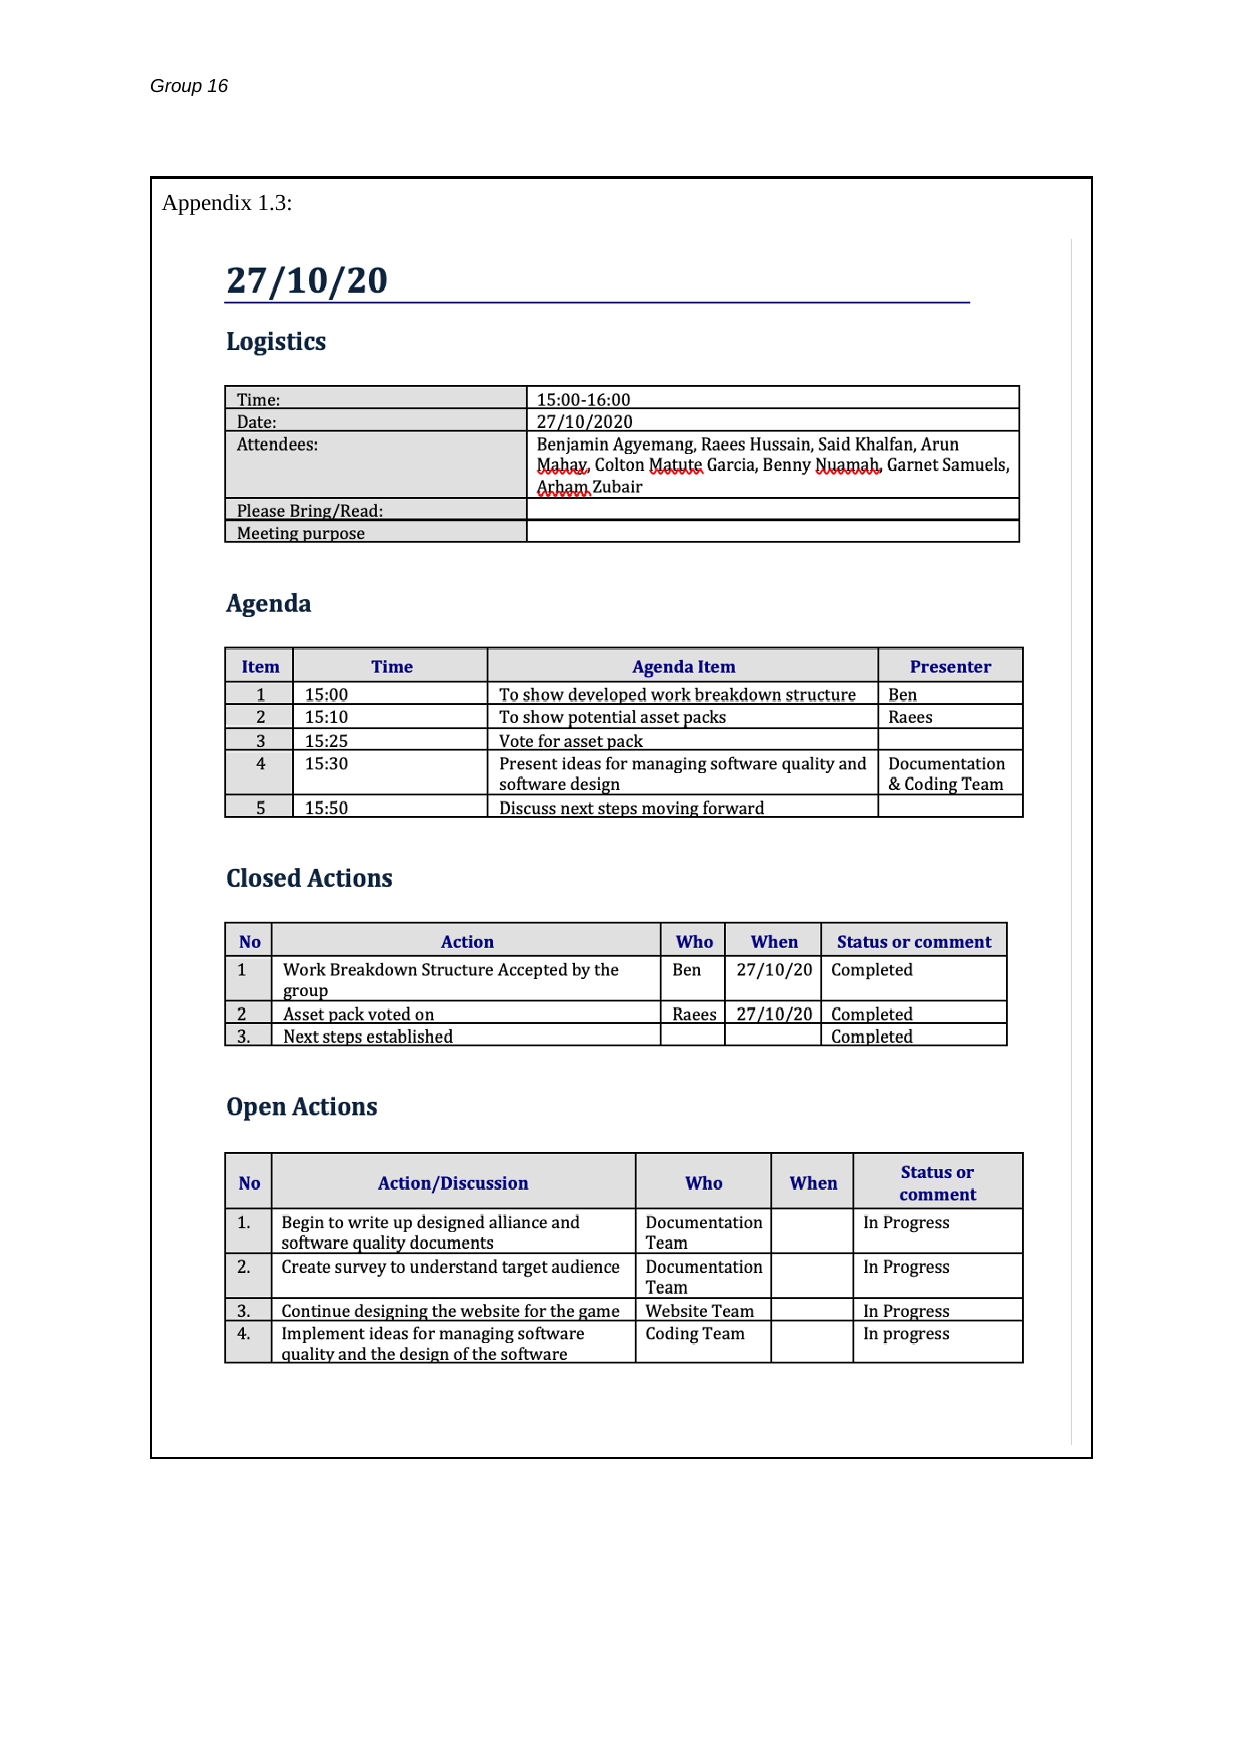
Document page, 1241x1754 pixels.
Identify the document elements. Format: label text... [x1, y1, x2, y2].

table_header Appendix 1.3: [152, 179, 1091, 1457]
picture [169, 238, 1072, 1447]
